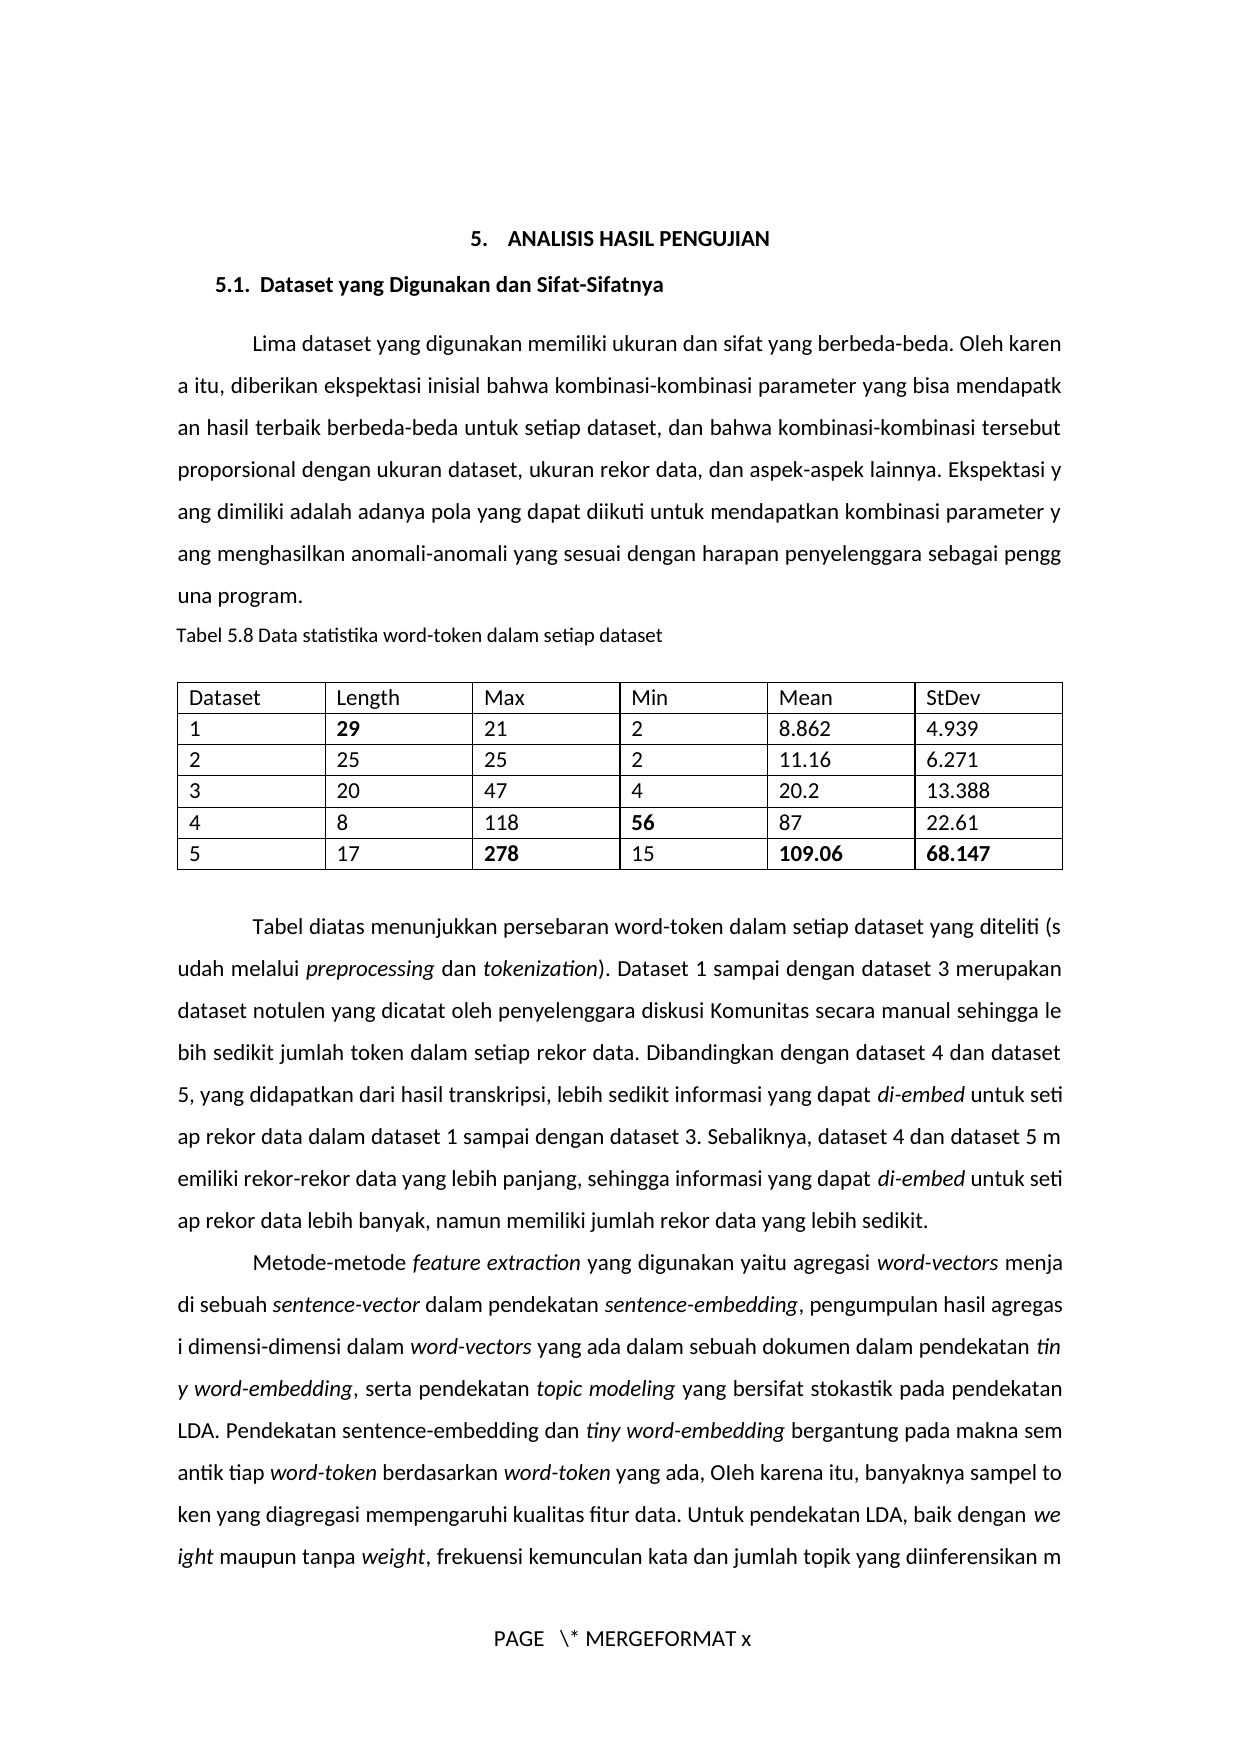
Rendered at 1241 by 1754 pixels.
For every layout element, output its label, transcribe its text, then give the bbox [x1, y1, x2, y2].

table_cell 25 [326, 745, 472, 775]
table_cell 4 [178, 808, 325, 838]
table_cell 3 [178, 776, 325, 807]
subtitle Dataset yang Digunakan dan Sifat-Sifatnya [215, 270, 1063, 298]
table_cell 2 [178, 745, 325, 775]
table_cell 25 [473, 745, 619, 775]
table_cell 20.2 [768, 776, 914, 807]
table_cell 5 [178, 839, 325, 869]
table_cell 15 [621, 839, 767, 869]
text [177, 1248, 1063, 1570]
table_cell 2 [621, 714, 767, 744]
text Tabel diatas menunjukkan persebaran word-token dalam setiap dataset yang diteliti (sudah melalui preprocessing dan tokenization). Dataset 1 sampai dengan dataset 3 merupakan dataset notulen yang dicatat oleh penyelenggara diskusi Komunitas secara manual sehingga lebih sedikit jumlah token dalam setiap rekor data. Dibandingkan dengan dataset 4 dan dataset 5, yang didapatkan dari hasil transkripsi, lebih sedikit informasi yang dapat di-embed untuk setiap rekor data dalam dataset 1 sampai dengan dataset 3. Sebaliknya, dataset 4 dan dataset 5 memiliki rekor-rekor data yang lebih panjang, sehingga informasi yang dapat di-embed untuk setiap rekor data lebih banyak, namun memiliki jumlah rekor data yang lebih sedikit. [177, 912, 1063, 1234]
table_cell 4 [621, 776, 767, 807]
table_header StDev [916, 683, 1062, 713]
table_cell 8 [326, 808, 472, 838]
table_cell 68.147 [916, 839, 1062, 869]
table_cell 109.06 [768, 839, 914, 869]
table_header Min [621, 683, 767, 713]
table_cell 118 [473, 808, 619, 838]
table_cell 278 [473, 839, 619, 869]
subtitle ANALISIS HASIL PENGUJIAN [177, 224, 1063, 252]
table_cell 6.271 [916, 745, 1062, 775]
table_cell 20 [326, 776, 472, 807]
table_header Length [326, 683, 472, 713]
table_cell 4.939 [916, 714, 1062, 744]
table_cell 13.388 [916, 776, 1062, 807]
table_cell 11.16 [768, 745, 914, 775]
table_cell 47 [473, 776, 619, 807]
table_cell 2 [621, 745, 767, 775]
table_cell 17 [326, 839, 472, 869]
table_cell 56 [621, 808, 767, 838]
table_cell 22.61 [916, 808, 1062, 838]
table_header Mean [768, 683, 914, 713]
table_cell 29 [326, 714, 472, 744]
table_cell 8.862 [768, 714, 914, 744]
table_cell 87 [768, 808, 914, 838]
table_cell 21 [473, 714, 619, 744]
table_cell 1 [178, 714, 325, 744]
text Lima dataset yang digunakan memiliki ukuran dan sifat yang berbeda-beda. Oleh karena itu, diberikan ekspektasi inisial bahwa kombinasi-kombinasi parameter yang bisa mendapatkan hasil terbaik berbeda-beda untuk setiap dataset, dan bahwa kombinasi-kombinasi tersebut proporsional dengan ukuran dataset, ukuran rekor data, dan aspek-aspek lainnya. Ekspektasi yang dimiliki adalah adanya pola yang dapat diikuti untuk mendapatkan kombinasi parameter yang menghasilkan anomali-anomali yang sesuai dengan harapan penyelenggara sebagai pengguna program. [177, 329, 1063, 609]
table_header Dataset [178, 683, 325, 713]
table_header Max [473, 683, 619, 713]
